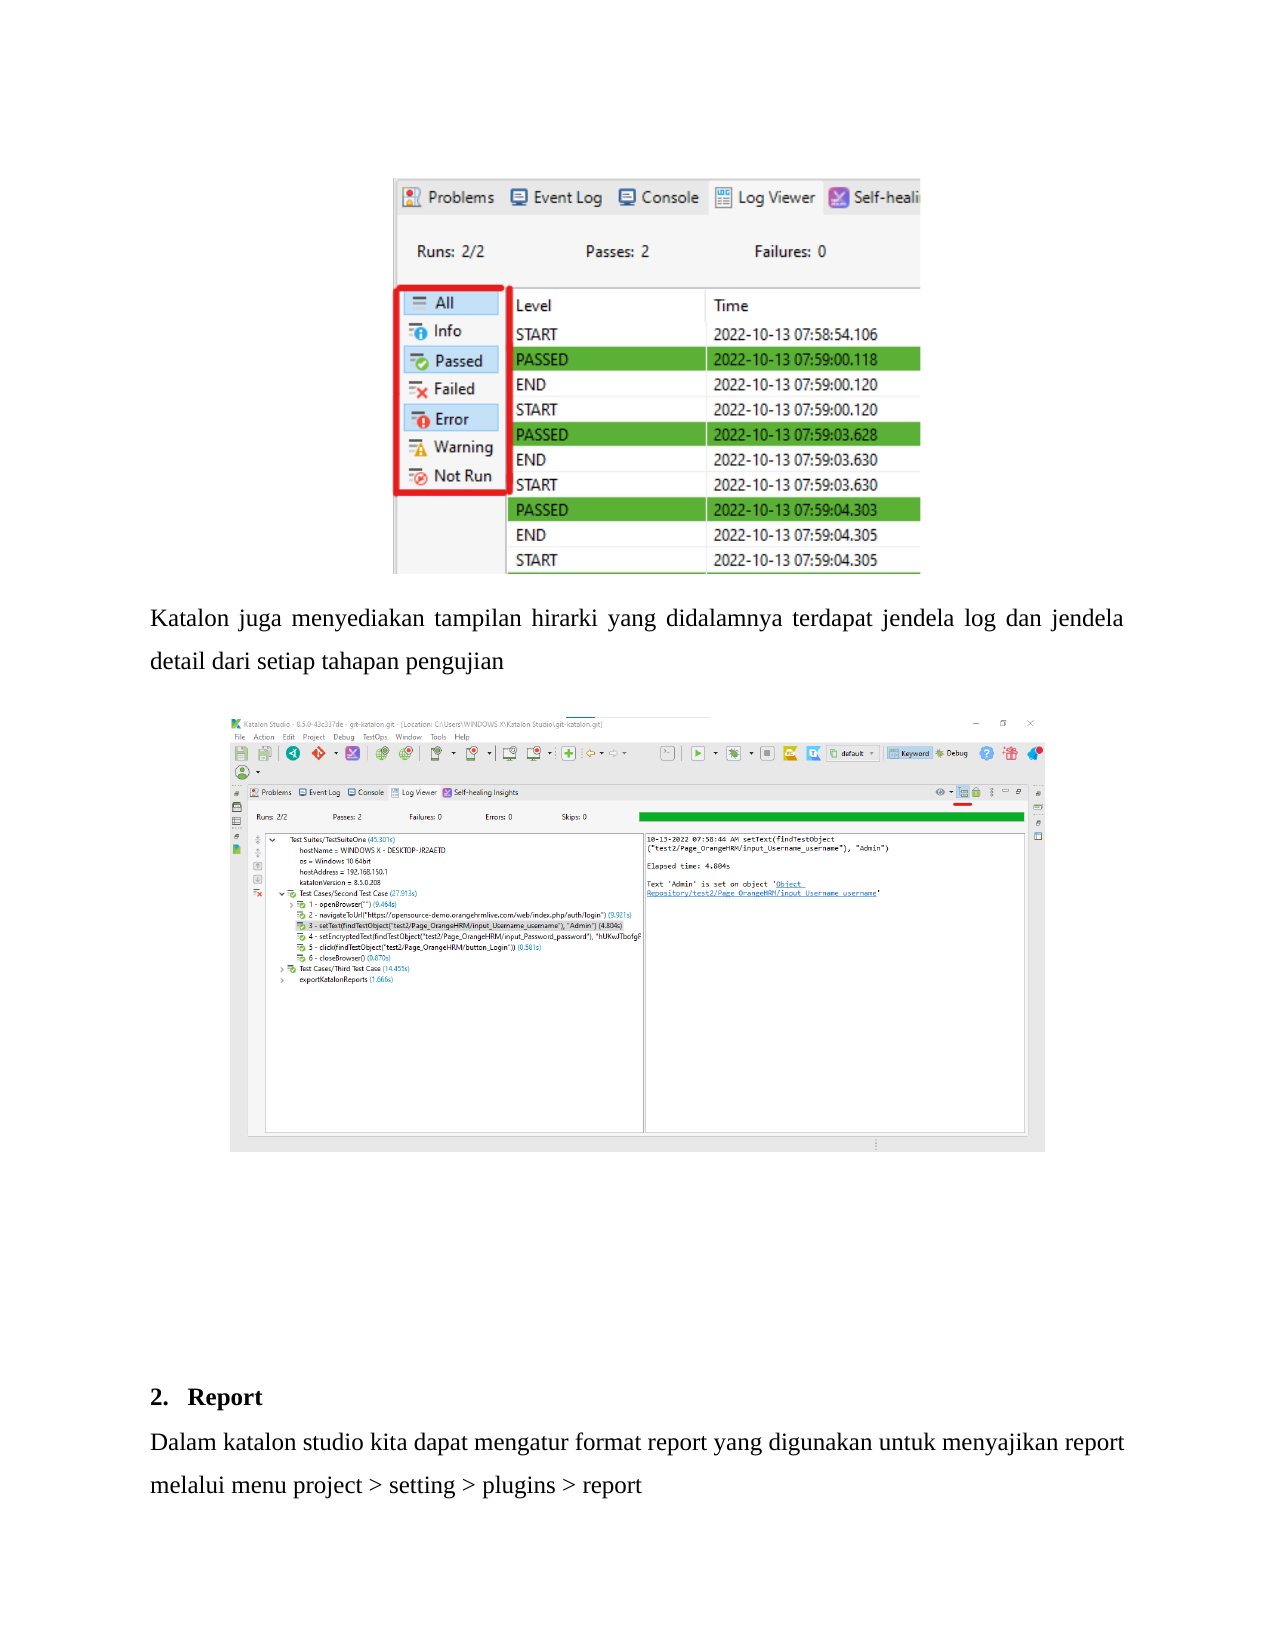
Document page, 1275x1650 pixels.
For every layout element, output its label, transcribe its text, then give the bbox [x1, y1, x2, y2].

list Report [150, 1382, 1125, 1411]
text Katalon juga menyediakan tampilan hirarki yang didalamnya terdapat jendela log dan jendela detail dari setiap tahapan pengujian [150, 603, 1125, 675]
text Dalam katalon studio kita dapat mengatur format report yang digunakan untuk menyajikan report melalui menu project > setting > plugins > report [150, 1427, 1125, 1499]
picture [230, 717, 1045, 1152]
picture [392, 178, 921, 574]
